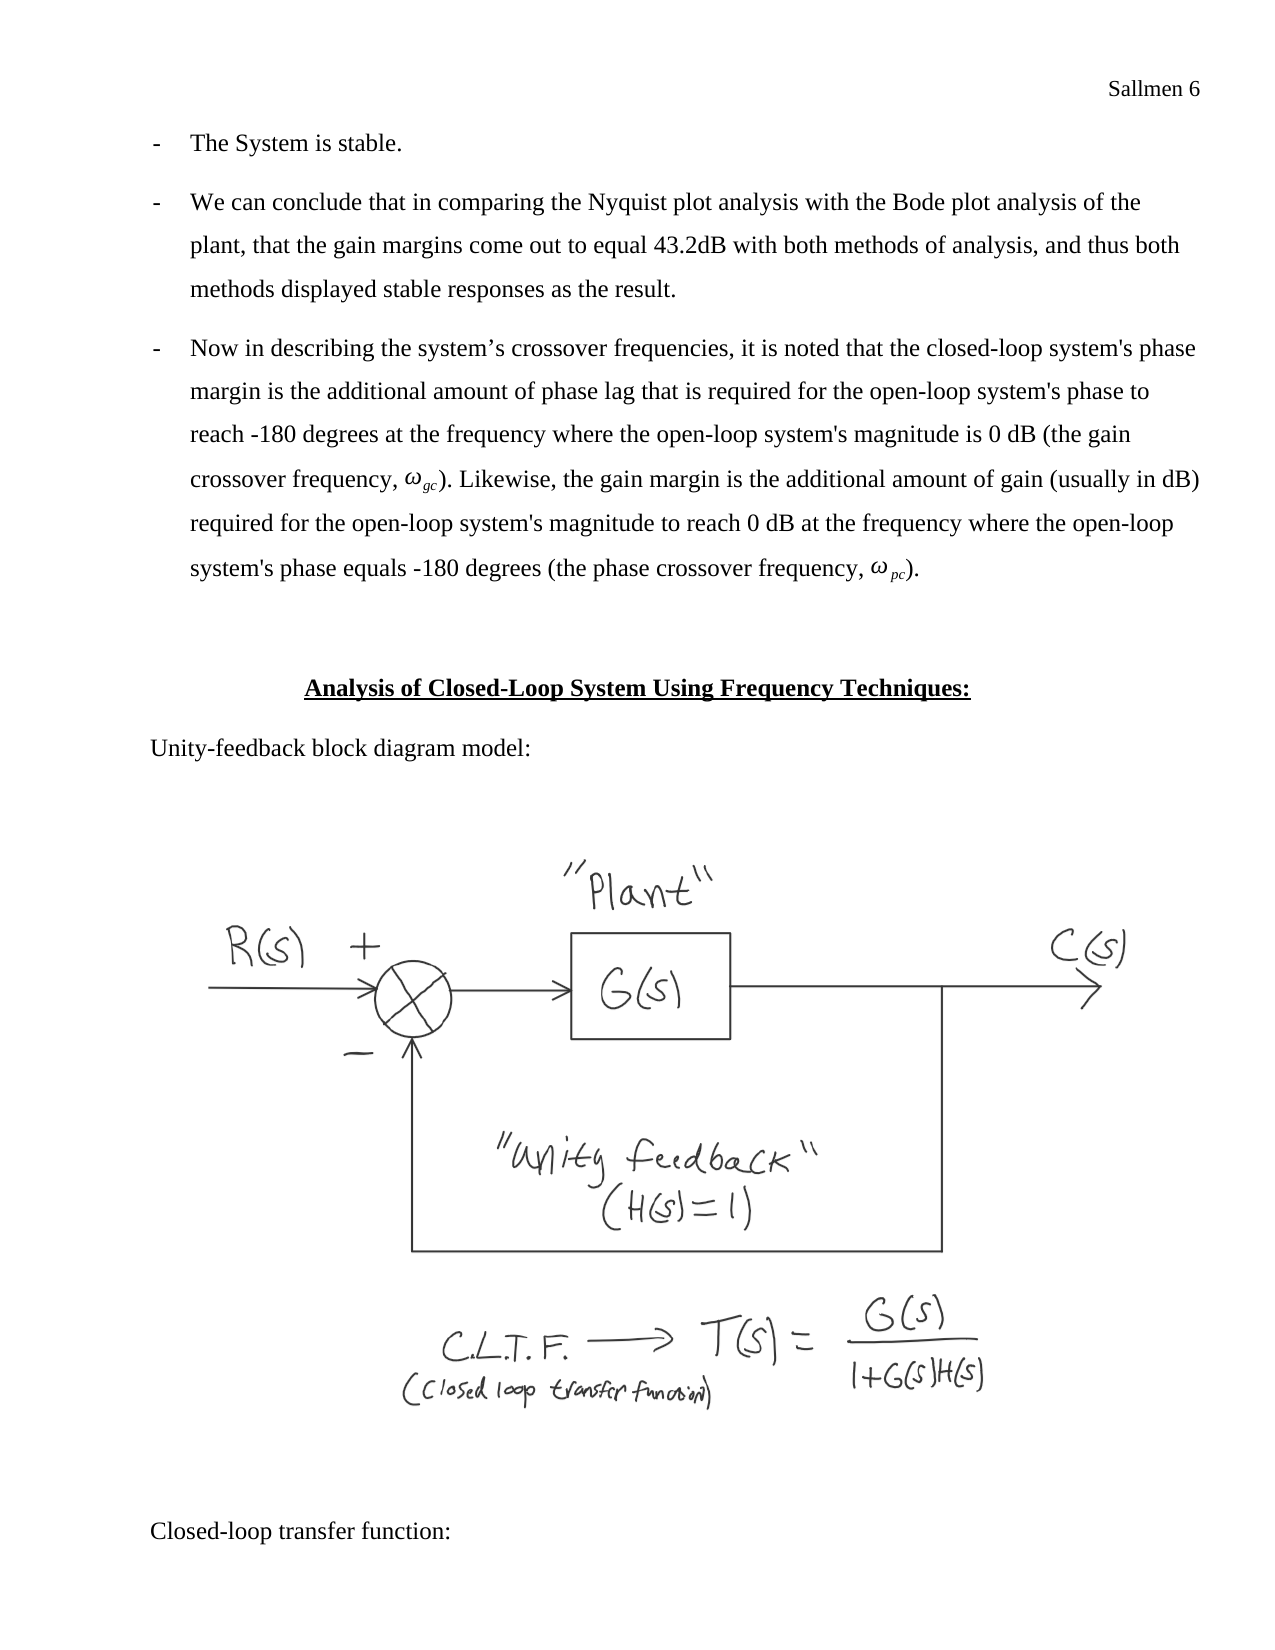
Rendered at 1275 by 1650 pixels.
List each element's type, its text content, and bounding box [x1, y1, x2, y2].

list Now in describing the system’s crossover frequencies, it is noted that the closed-loop system's phase margin is the additional amount of phase lag that is required for the open-loop system's phase to reach -180 degrees at the frequency where the open-loop system's magnitude is 0 dB (the gain crossover frequency, ). Likewise, the gain margin is the additional amount of gain (usually in dB) required for the open-loop system's magnitude to reach 0 dB at the frequency where the open-loop system's phase equals -180 degrees (the phase crossover frequency, ). [152, 333, 1200, 583]
list The System is stable. [152, 128, 1200, 156]
text Unity-feedback block diagram model: [77, 733, 1200, 762]
text Analysis of Closed-Loop System Using Frequency Techniques: [75, 673, 1200, 702]
text Closed-loop transfer function: [77, 1516, 1200, 1545]
list We can conclude that in comparing the Nyquist plot analysis with the Bode plot analysis of the plant, that the gain margins come out to equal 43.2dB with both methods of analysis, and thus both methods displayed stable responses as the result. [152, 187, 1200, 302]
picture [208, 852, 1142, 1427]
